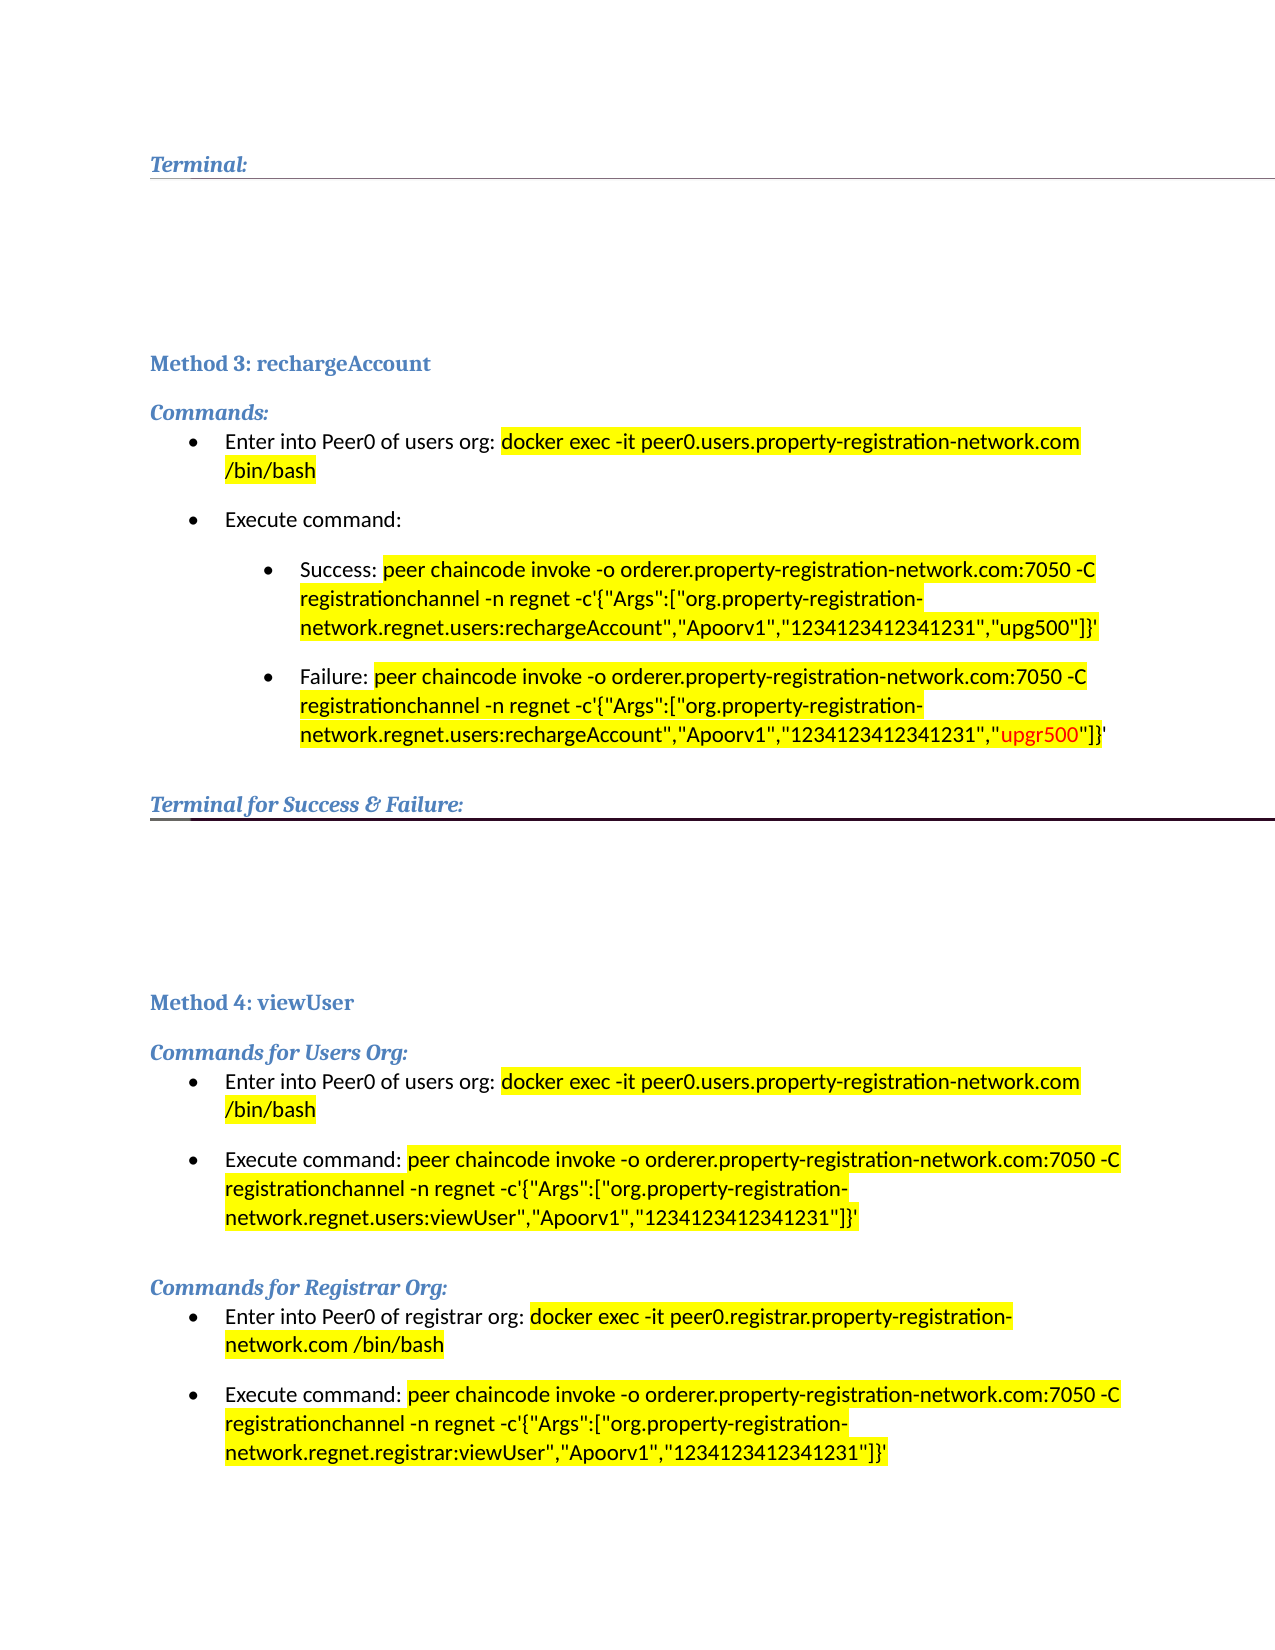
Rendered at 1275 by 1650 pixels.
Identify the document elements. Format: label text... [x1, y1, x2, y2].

text Commands: [150, 398, 1125, 427]
list Enter into Peer0 of users org: docker exec -it peer0.users.property-registration-network.com /bin/bash [187, 427, 1125, 484]
list Success: peer chaincode invoke -o orderer.property-registration-network.com:7050 -C registrationchannel -n regnet -c'{"Args":["org.property-registration-network.regnet.users:rechargeAccount","Apoorv1","1234123412341231","upg500"]}' [262, 554, 1125, 641]
list Enter into Peer0 of registrar org: docker exec -it peer0.registrar.property-registration-network.com /bin/bash [187, 1301, 1125, 1359]
list Execute command: peer chaincode invoke -o orderer.property-registration-network.com:7050 -C registrationchannel -n regnet -c'{"Args":["org.property-registration-network.regnet.registrar:viewUser","Apoorv1","1234123412341231"]}' [187, 1379, 1125, 1466]
list Enter into Peer0 of users org: docker exec -it peer0.users.property-registration-network.com /bin/bash [187, 1066, 1125, 1124]
list Execute command: peer chaincode invoke -o orderer.property-registration-network.com:7050 -C registrationchannel -n regnet -c'{"Args":["org.property-registration-network.regnet.users:viewUser","Apoorv1","1234123412341231"]}' [187, 1144, 1125, 1231]
list Execute command: [187, 505, 1125, 534]
text Terminal: [150, 150, 1125, 178]
text Commands for Users Org: [150, 1037, 1125, 1066]
text Commands for Registrar Org: [150, 1272, 1125, 1301]
text Method 4: viewUser [150, 988, 1125, 1017]
text Method 3: rechargeAccount [150, 348, 1125, 377]
text Terminal for Success & Failure: [150, 789, 1125, 818]
list Failure: peer chaincode invoke -o orderer.property-registration-network.com:7050 -C registrationchannel -n regnet -c'{"Args":["org.property-registration-network.regnet.users:rechargeAccount","Apoorv1","1234123412341231","upgr500"]}' [262, 662, 1125, 748]
